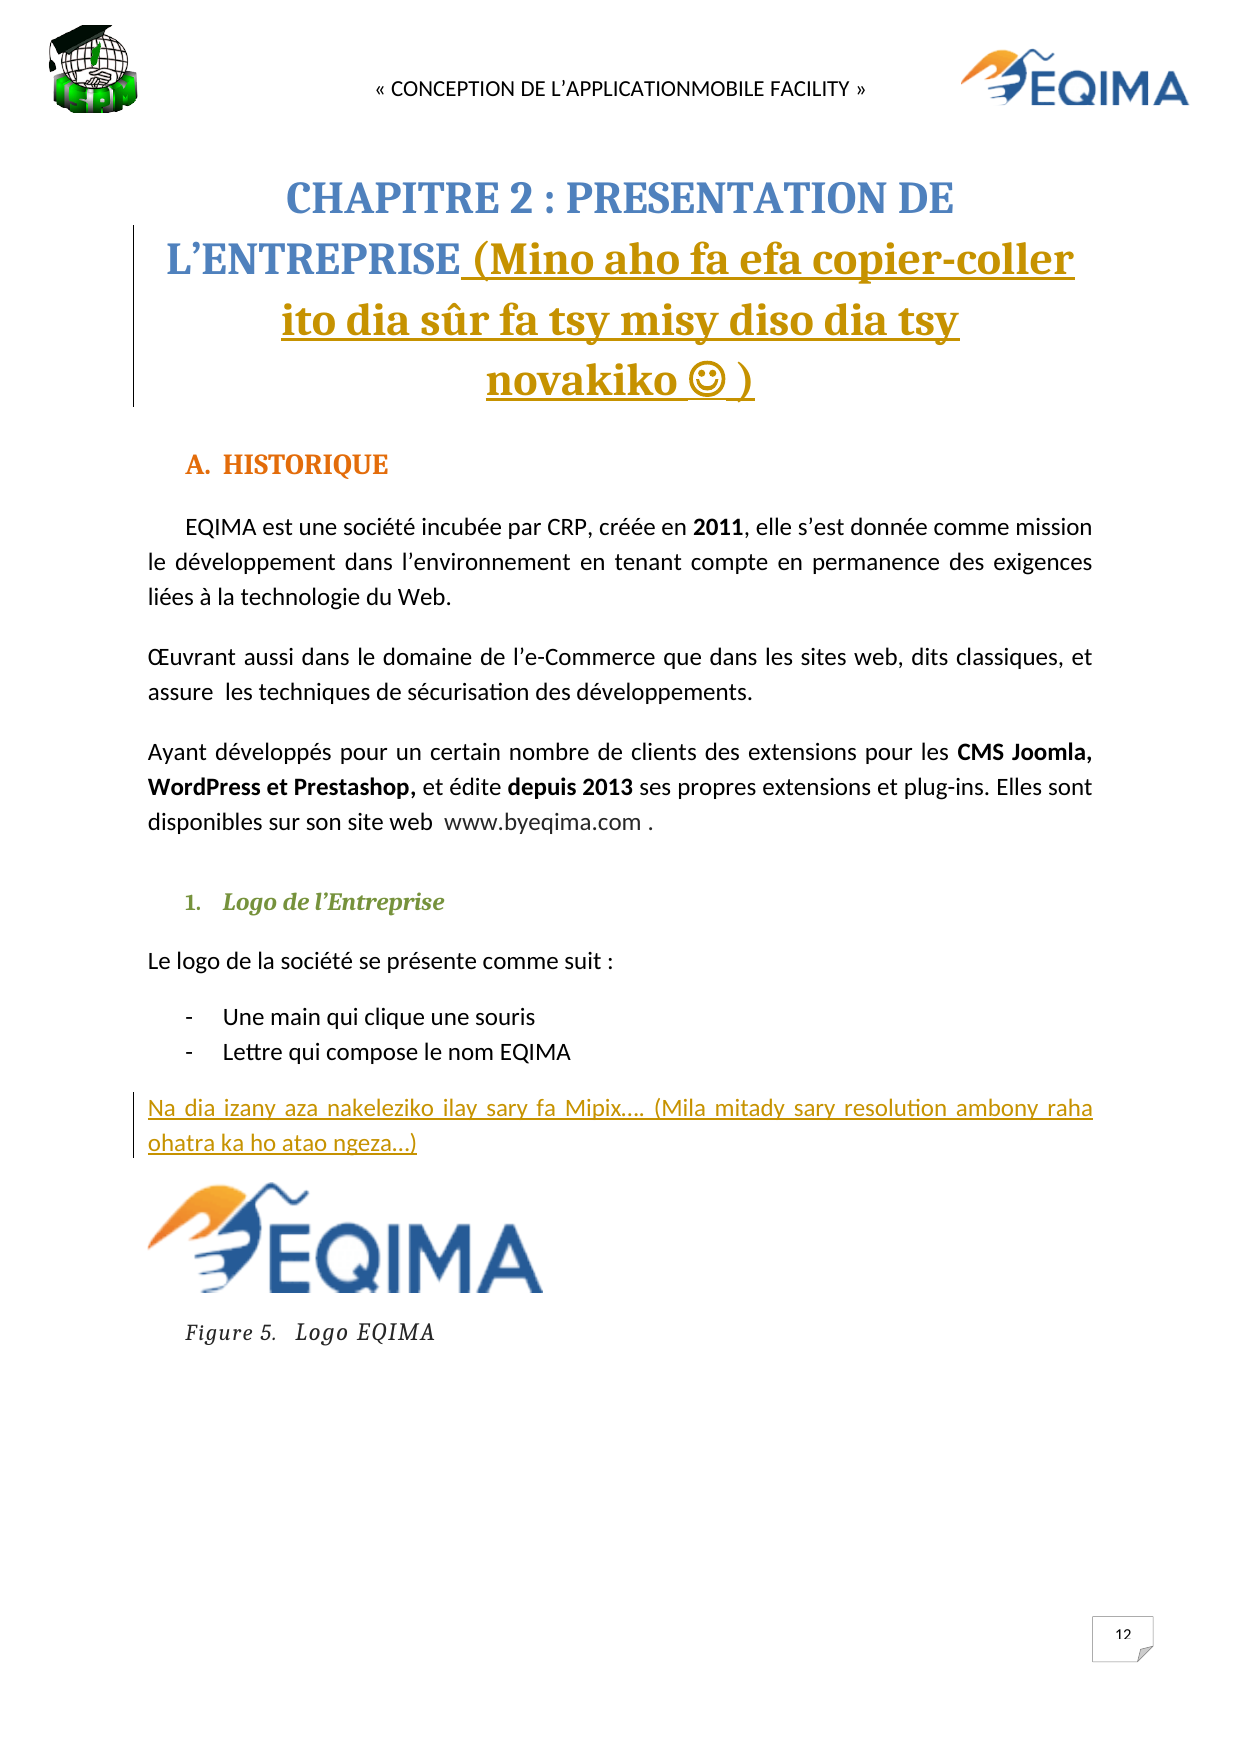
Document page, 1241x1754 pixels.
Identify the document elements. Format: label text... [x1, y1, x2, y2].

subtitle HISTORIQUE [185, 448, 1093, 482]
picture [961, 48, 1191, 105]
subtitle CHAPITRE 2 : PRESENTATION DE L’ENTREPRISE [148, 173, 1093, 407]
picture [48, 25, 138, 113]
text Ayant développés pour un certain nombre de clients des extensions pour les CMS Joomla, WordPress et Prestashop, et édite depuis 2013 ses propres extensions et plug-ins. Elles sont disponibles sur son site web www.byeqima.com . [148, 737, 1093, 837]
text Œuvrant aussi dans le domaine de l’e-Commerce que dans les sites web, dits classiques, et assure les techniques de sécurisation des développements. [148, 642, 1093, 707]
subtitle Logo de l’Entreprise [185, 887, 1093, 916]
text Le logo de la société se présente comme suit : [148, 945, 1093, 976]
list Lettre qui compose le nom EQIMA [185, 1036, 1093, 1067]
subtitle Logo EQIMA [185, 1318, 1093, 1347]
picture [147, 1182, 543, 1293]
text EQIMA est une société incubée par CRP, créée en 2011, elle s’est donnée comme mission le développement dans l’environnement en tenant compte en permanence des exigences liées à la technologie du Web. [148, 512, 1093, 612]
list Une main qui clique une souris [185, 1001, 1093, 1032]
